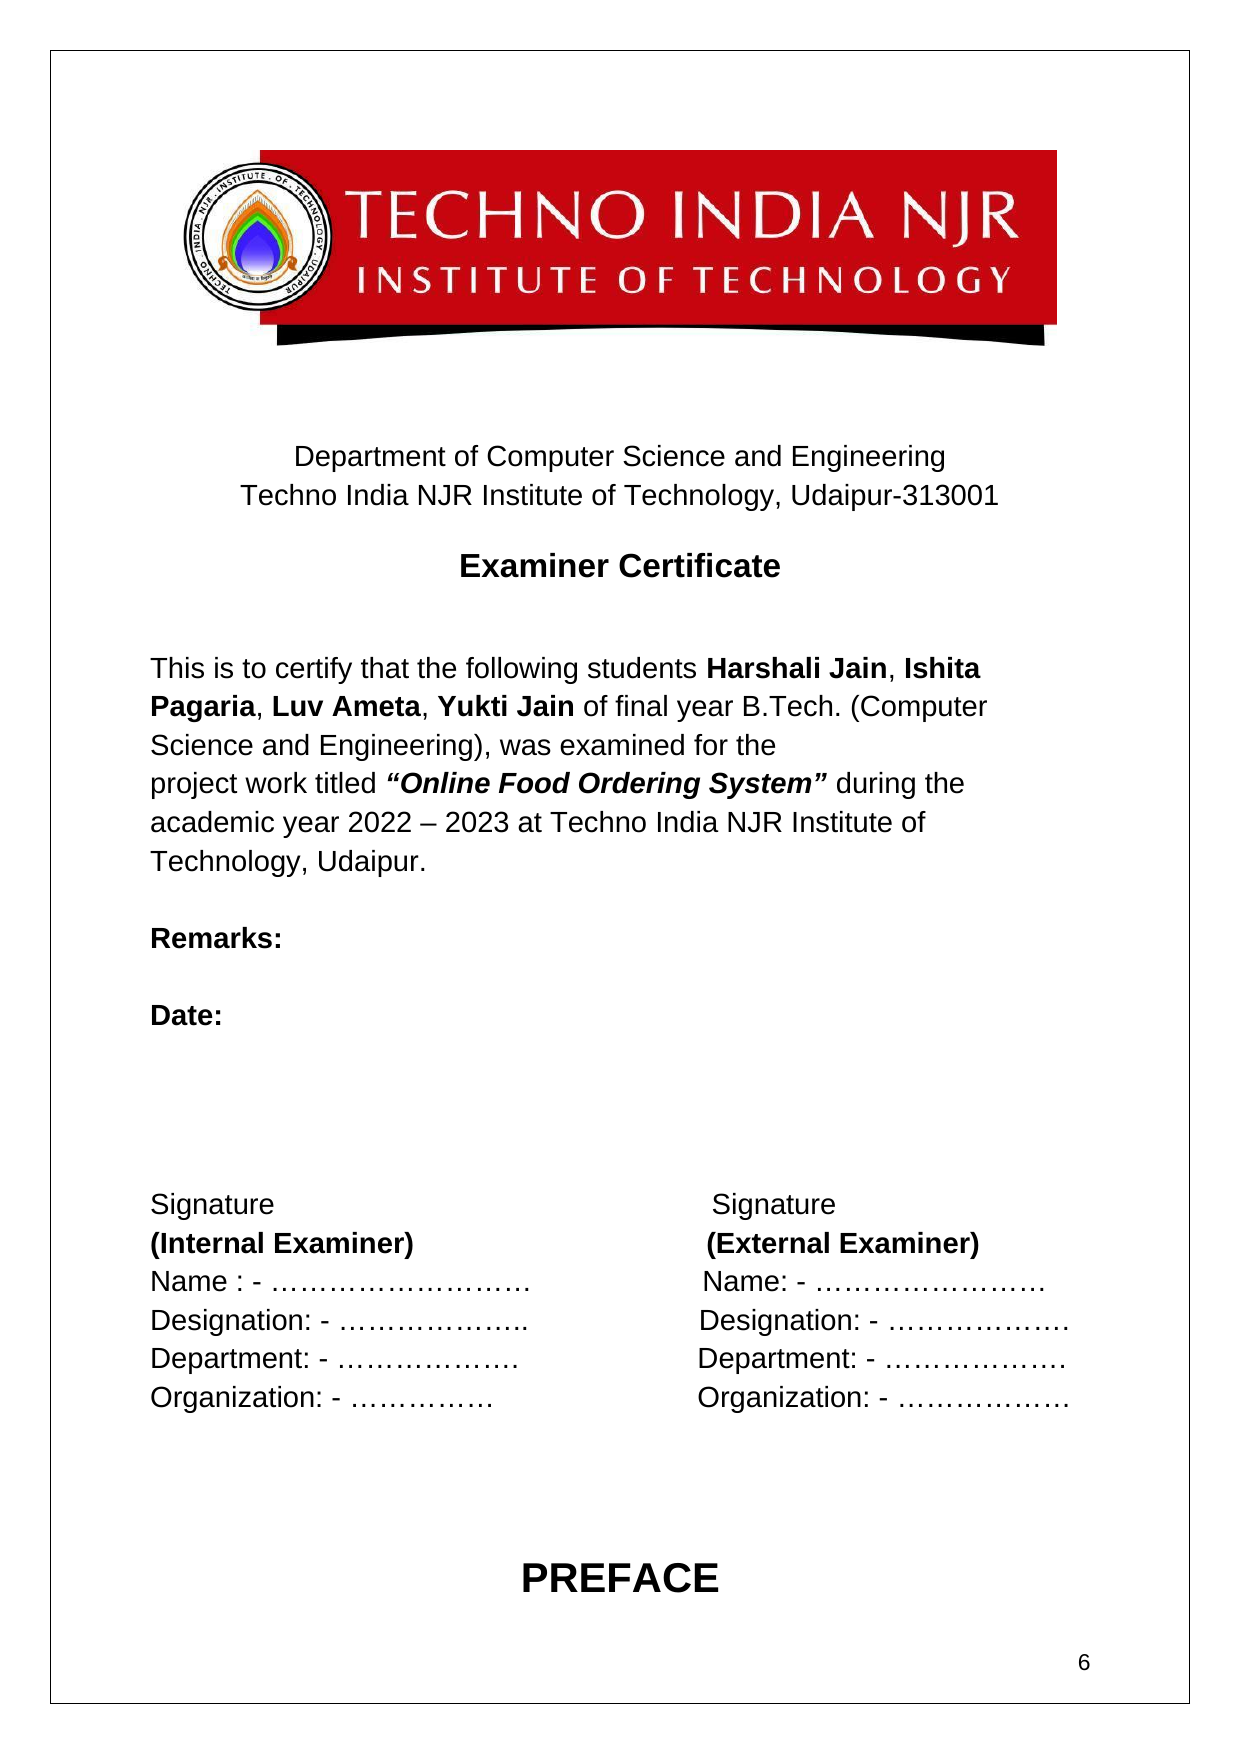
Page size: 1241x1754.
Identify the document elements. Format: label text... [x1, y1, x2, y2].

text This is to certify that the following students Harshali Jain, Ishita Pagaria, Luv Ameta, Yukti Jain of final year B.Tech. (Computer Science and Engineering), was examined for the [150, 651, 1090, 761]
text Designation: - ……………….. Designation: - ………………. [150, 1303, 1090, 1336]
text Name : - ……………………… Name: - …………………… [150, 1264, 1090, 1298]
text Remarks: [150, 921, 1090, 954]
text Date: [150, 998, 1090, 1031]
text PREFACE [150, 1554, 1090, 1602]
text project work titled “Online Food Ordering System” during the academic year 2022 – 2023 at Techno India NJR Institute of Technology, Udaipur. [150, 766, 1090, 877]
text Department of Computer Science and Engineering [150, 439, 1090, 472]
text Signature Signature [150, 1187, 1090, 1221]
text Examiner Certificate [150, 546, 1090, 585]
text (Internal Examiner) (External Examiner) [150, 1226, 1090, 1259]
text Techno India NJR Institute of Technology, Udaipur-313001 [150, 477, 1090, 511]
text Department: - ………………. Department: - ………………. [150, 1341, 1090, 1375]
text Organization: - …………… Organization: - ……………… [150, 1380, 1090, 1413]
picture [183, 150, 1057, 346]
